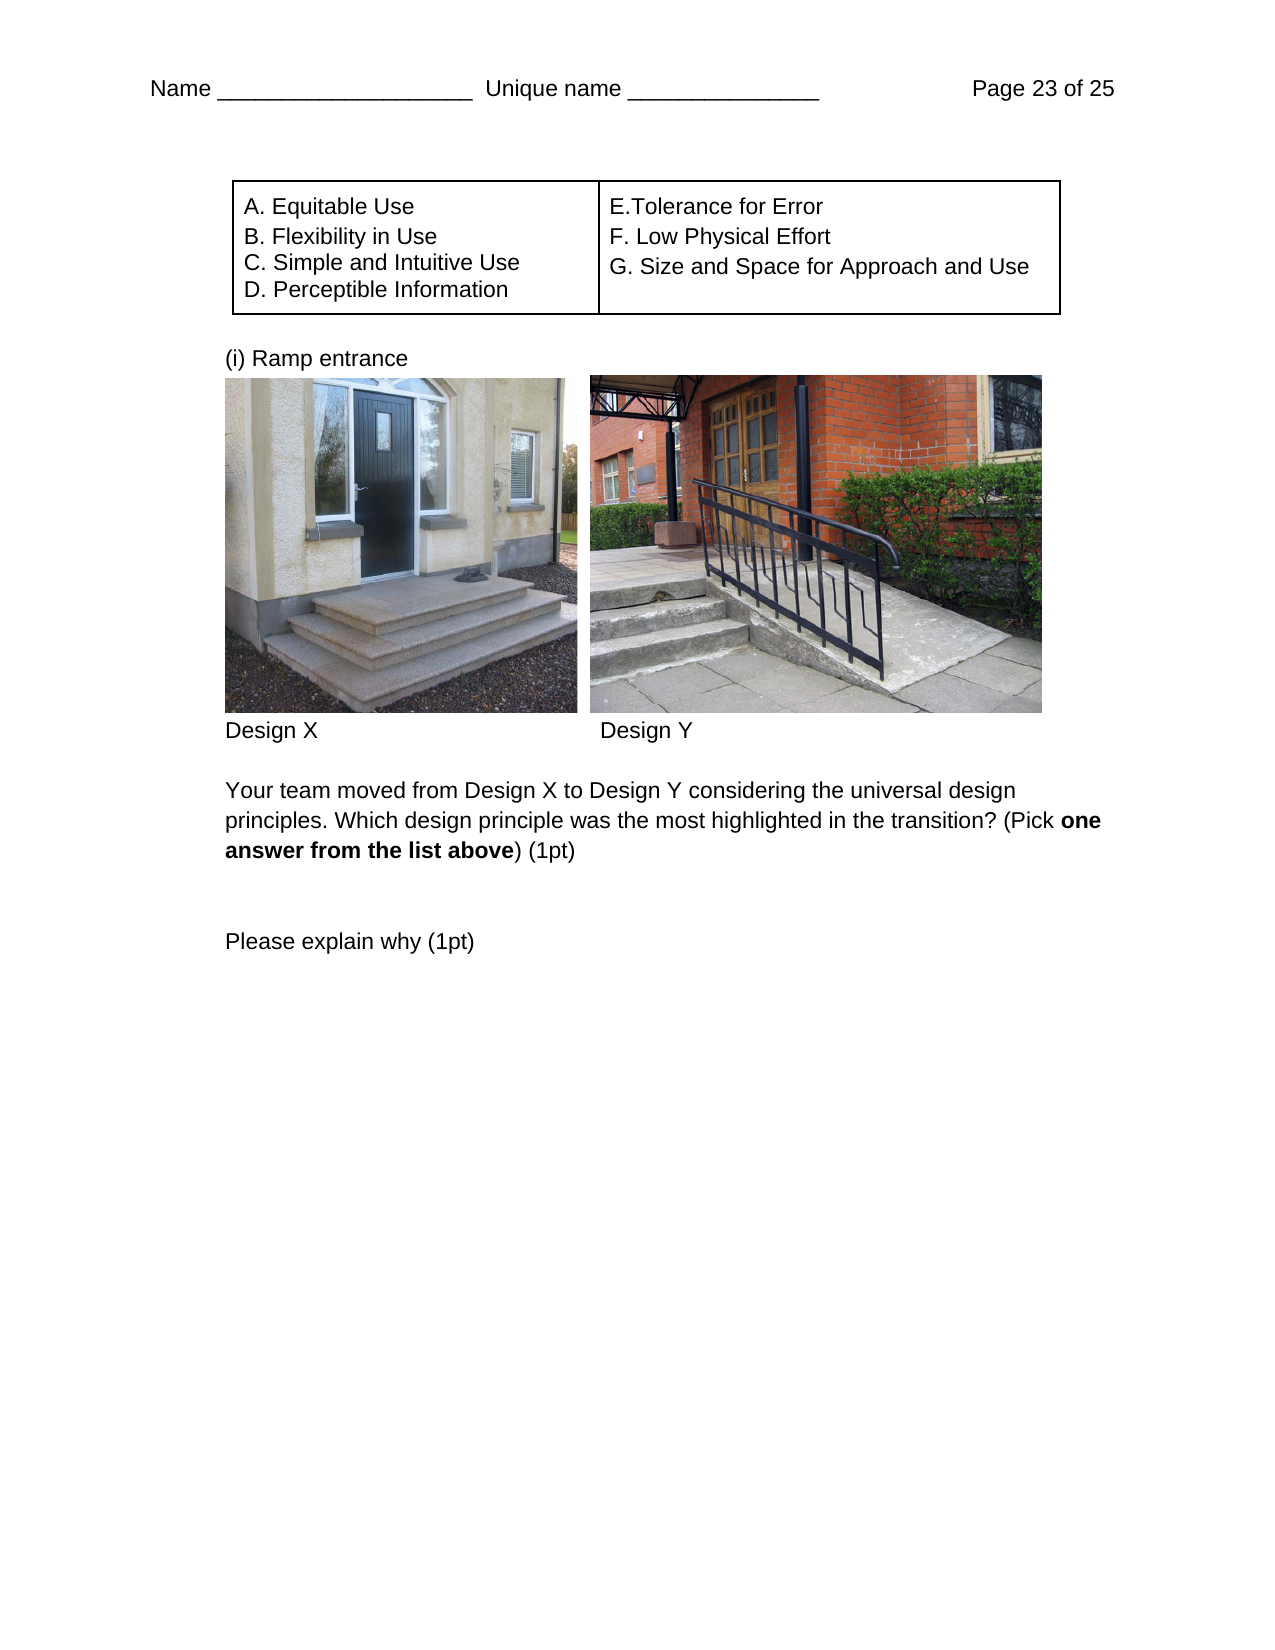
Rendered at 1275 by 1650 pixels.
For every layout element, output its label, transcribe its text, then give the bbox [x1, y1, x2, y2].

picture [225, 378, 578, 713]
table_header E.Tolerance for Error F. Low Physical Effort G. Size and Space for Approach and Use [600, 182, 1059, 312]
picture [590, 375, 1042, 713]
text Design X Design Y [225, 717, 1125, 743]
table_header A. Equitable Use B. Flexibility in Use C. Simple and Intuitive Use D. Perceptible Information [234, 182, 598, 312]
text Your team moved from Design X to Design Y considering the universal design principles. Which design principle was the most highlighted in the transition? (Pick one answer from the list above) (1pt) [225, 777, 1125, 864]
text Please explain why (1pt) [225, 928, 1125, 954]
text (i) Ramp entrance [225, 345, 1125, 371]
